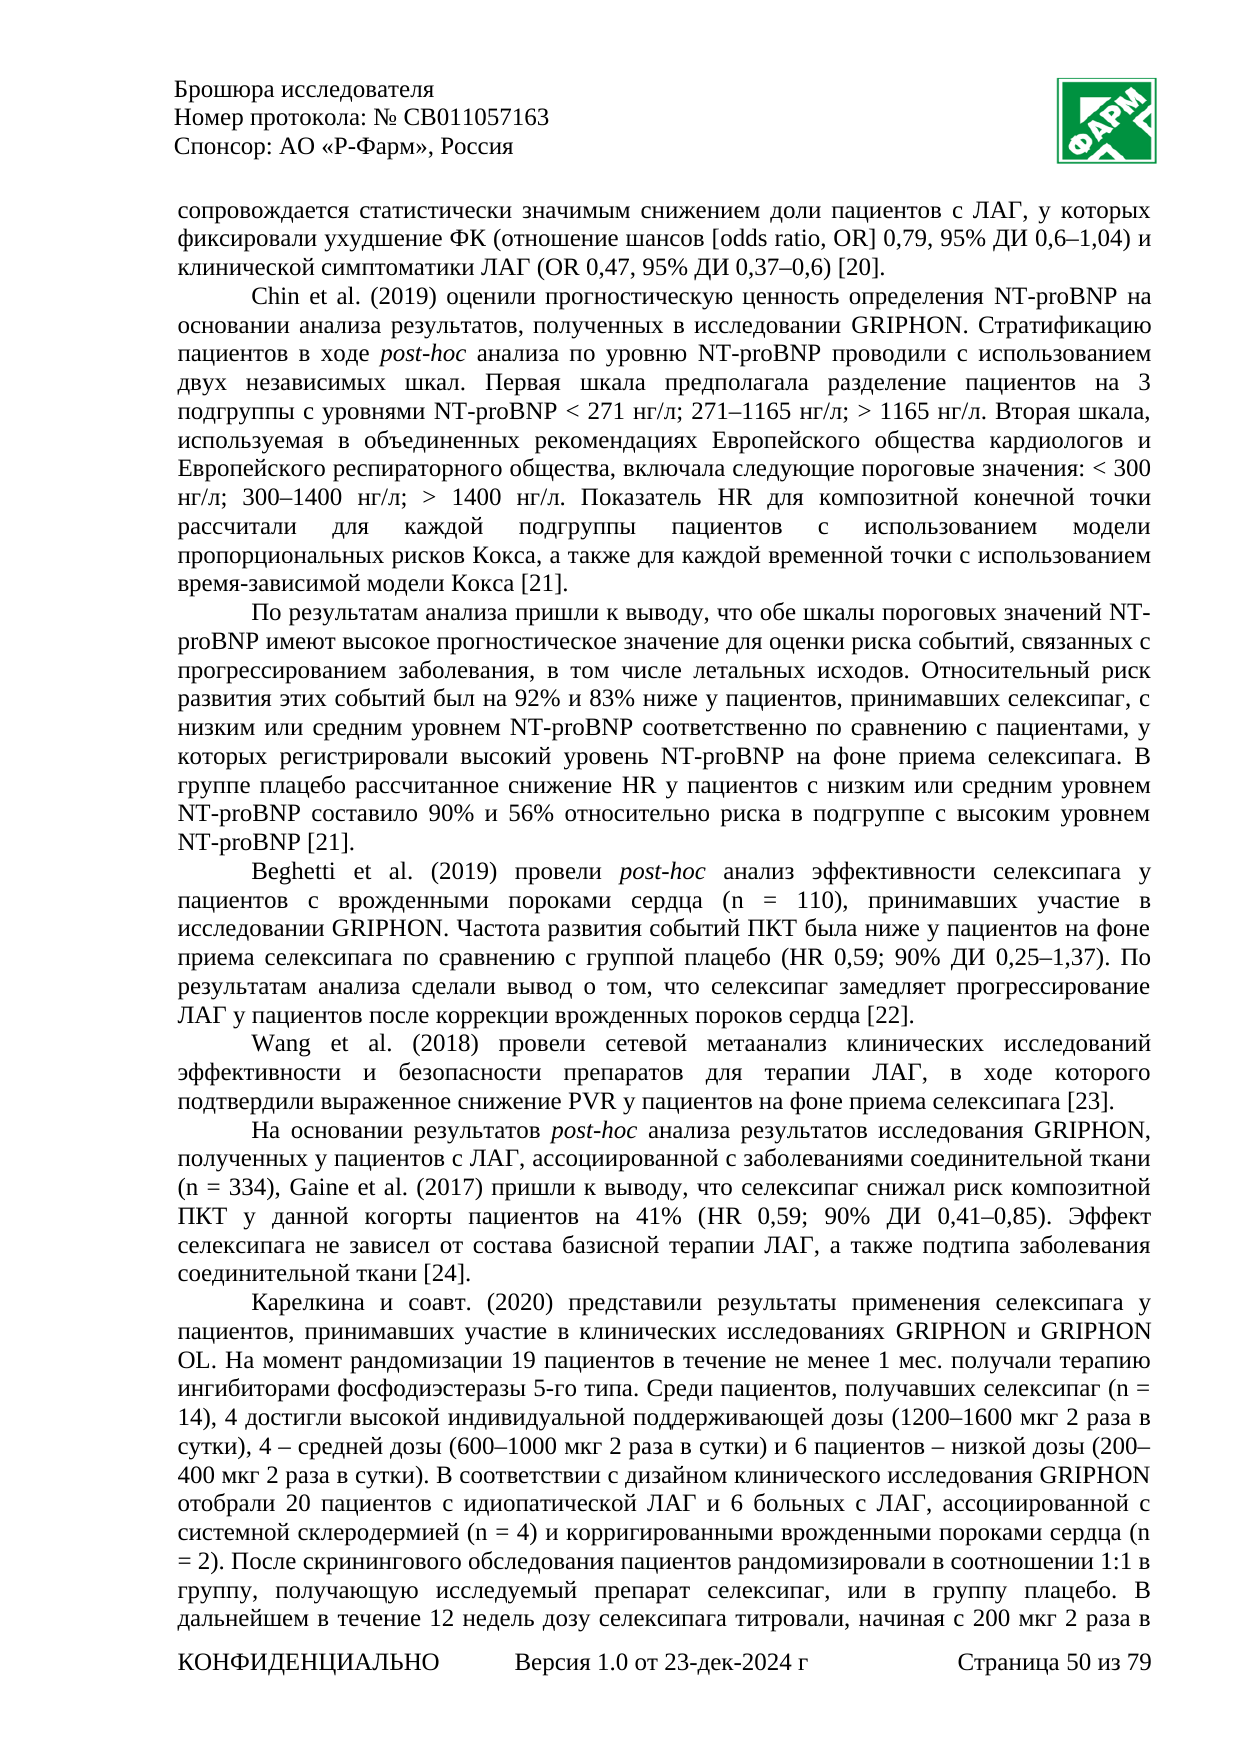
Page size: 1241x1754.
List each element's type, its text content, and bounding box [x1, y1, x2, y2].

picture [1052, 73, 1159, 166]
text Wang et al. (2018) провели сетевой метаанализ клинических исследований эффективности и безопасности препаратов для терапии ЛАГ, в ходе которого подтвердили выраженное снижение PVR у пациентов на фоне приема селексипага [23]. [177, 1028, 1152, 1115]
text По результатам анализа пришли к выводу, что обе шкалы пороговых значений NT-proBNP имеют высокое прогностическое значение для оценки риска событий, связанных с прогрессированием заболевания, в том числе летальных исходов. Относительный риск развития этих событий был на 92% и 83% ниже у пациентов, принимавших селексипаг, с низким или средним уровнем NT-proBNP соответственно по сравнению с пациентами, у которых регистрировали высокий уровень NT-proBNP на фоне приема селексипага. В группе плацебо рассчитанное снижение HR у пациентов с низким или средним уровнем NT-proBNP составило 90% и 56% относительно риска в подгруппе с высоким уровнем NT-proBNP [21]. [177, 597, 1152, 856]
text Chin et al. (2019) оценили прогностическую ценность определения NT-proBNP на основании анализа результатов, полученных в исследовании GRIPHON. Стратификацию пациентов в ходе post-hoc анализа по уровню NT-proBNP проводили с использованием двух независимых шкал. Первая шкала предполагала разделение пациентов на 3 подгруппы с уровнями NT-proBNP < 271 нг/л; 271–1165 нг/л; > 1165 нг/л. Вторая шкала, используемая в объединенных рекомендациях Европейского общества кардиологов и Европейского респираторного общества, включала следующие пороговые значения: < 300 нг/л; 300–1400 нг/л; > 1400 нг/л. Показатель HR для композитной конечной точки рассчитали для каждой подгруппы пациентов с использованием модели пропорциональных рисков Кокса, а также для каждой временной точки с использованием время-зависимой модели Кокса [21]. [177, 281, 1152, 597]
text Beghetti et al. (2019) провели post-hoc анализ эффективности селексипага у пациентов с врожденными пороками сердца (n = 110), принимавших участие в исследовании GRIPHON. Частота развития событий ПКТ была ниже у пациентов на фоне приема селексипага по сравнению с группой плацебо (HR 0,59; 90% ДИ 0,25–1,37). По результатам анализа сделали вывод о том, что селексипаг замедляет прогрессирование ЛАГ у пациентов после коррекции врожденных пороков сердца [22]. [177, 856, 1152, 1028]
text На основании результатов post-hoc анализа результатов исследования GRIPHON, полученных у пациентов с ЛАГ, ассоциированной с заболеваниями соединительной ткани (n = 334), Gaine et al. (2017) пришли к выводу, что селексипаг снижал риск композитной ПКТ у данной когорты пациентов на 41% (HR 0,59; 90% ДИ 0,41–0,85). Эффект селексипага не зависел от состава базисной терапии ЛАГ, а также подтипа заболевания соединительной ткани [24]. [177, 1115, 1152, 1287]
